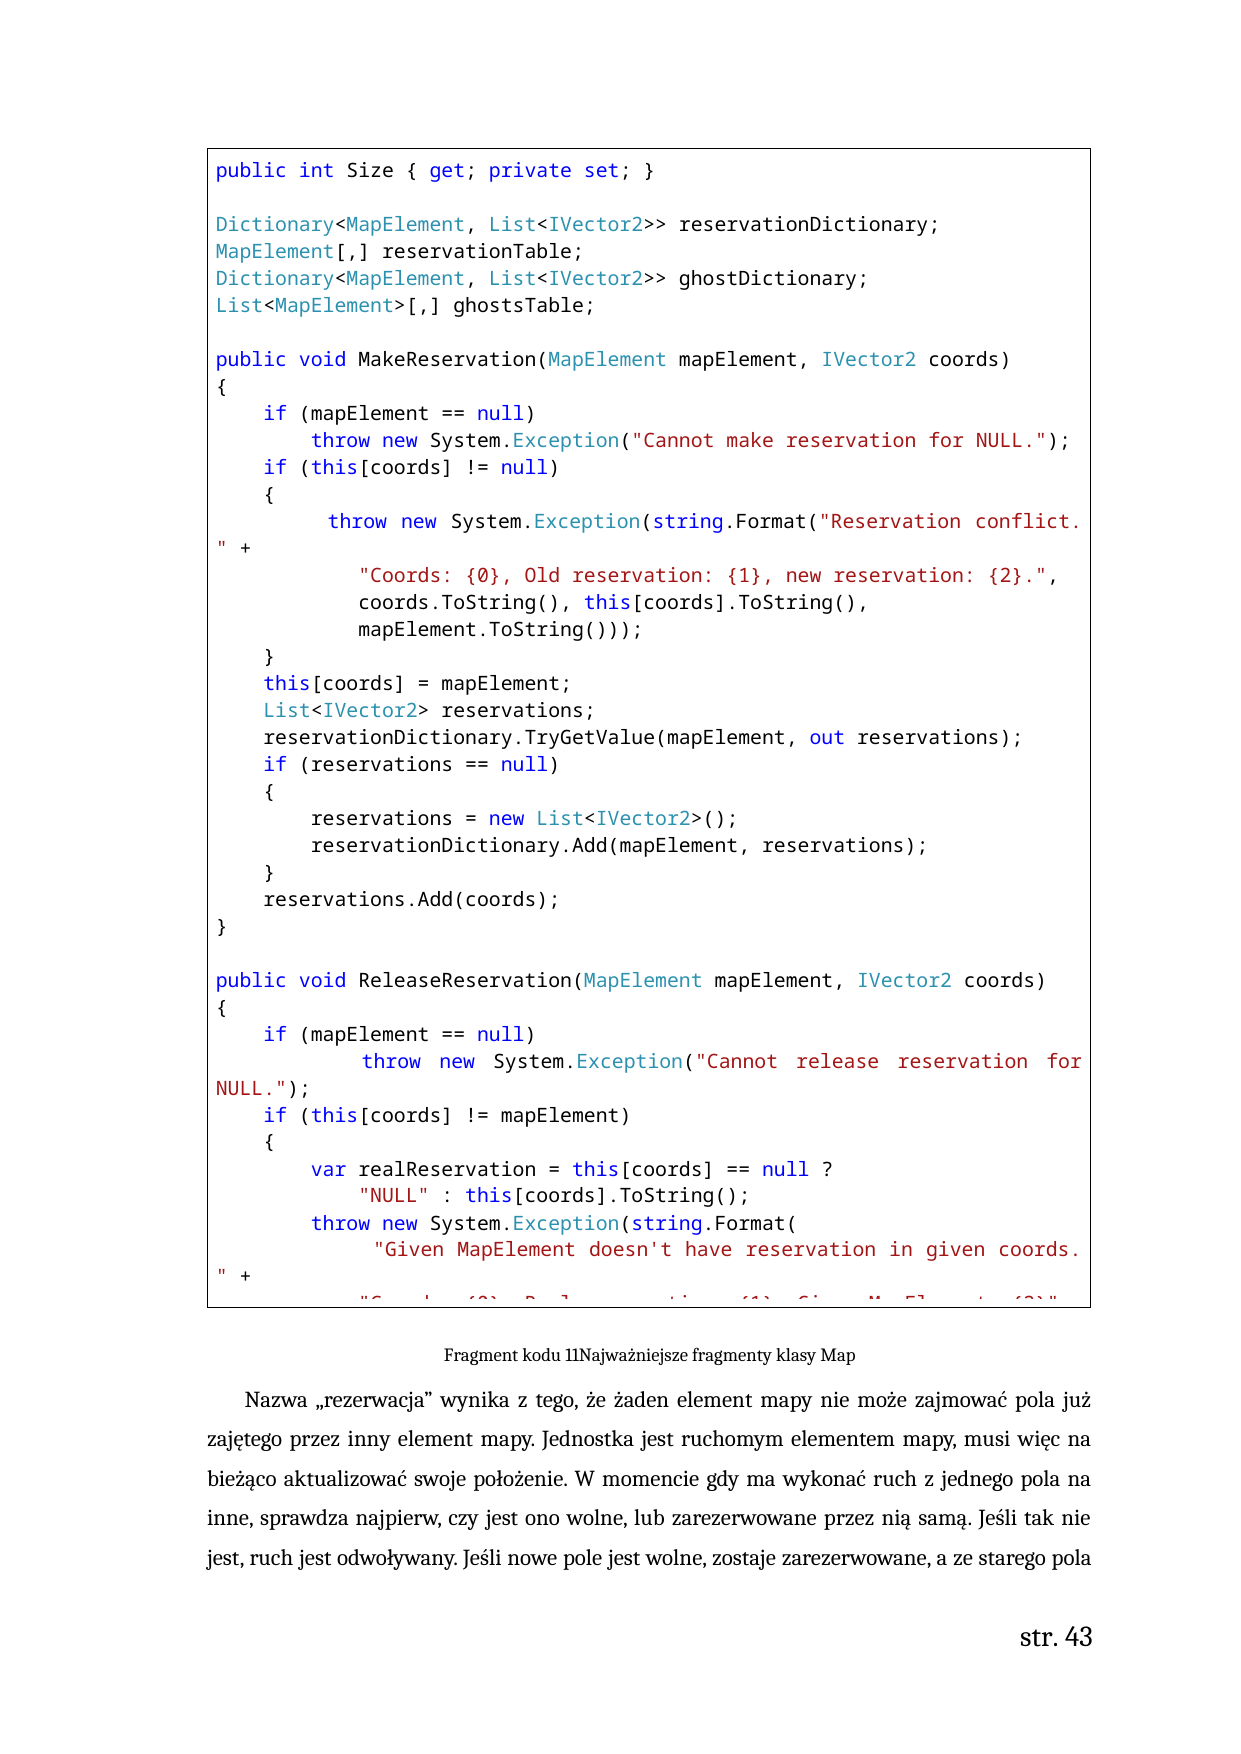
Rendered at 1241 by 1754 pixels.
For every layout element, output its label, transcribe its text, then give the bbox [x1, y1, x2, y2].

text Fragment kodu 11Najważniejsze fragmenty klasy Map [207, 1344, 1092, 1366]
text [207, 1387, 1092, 1571]
